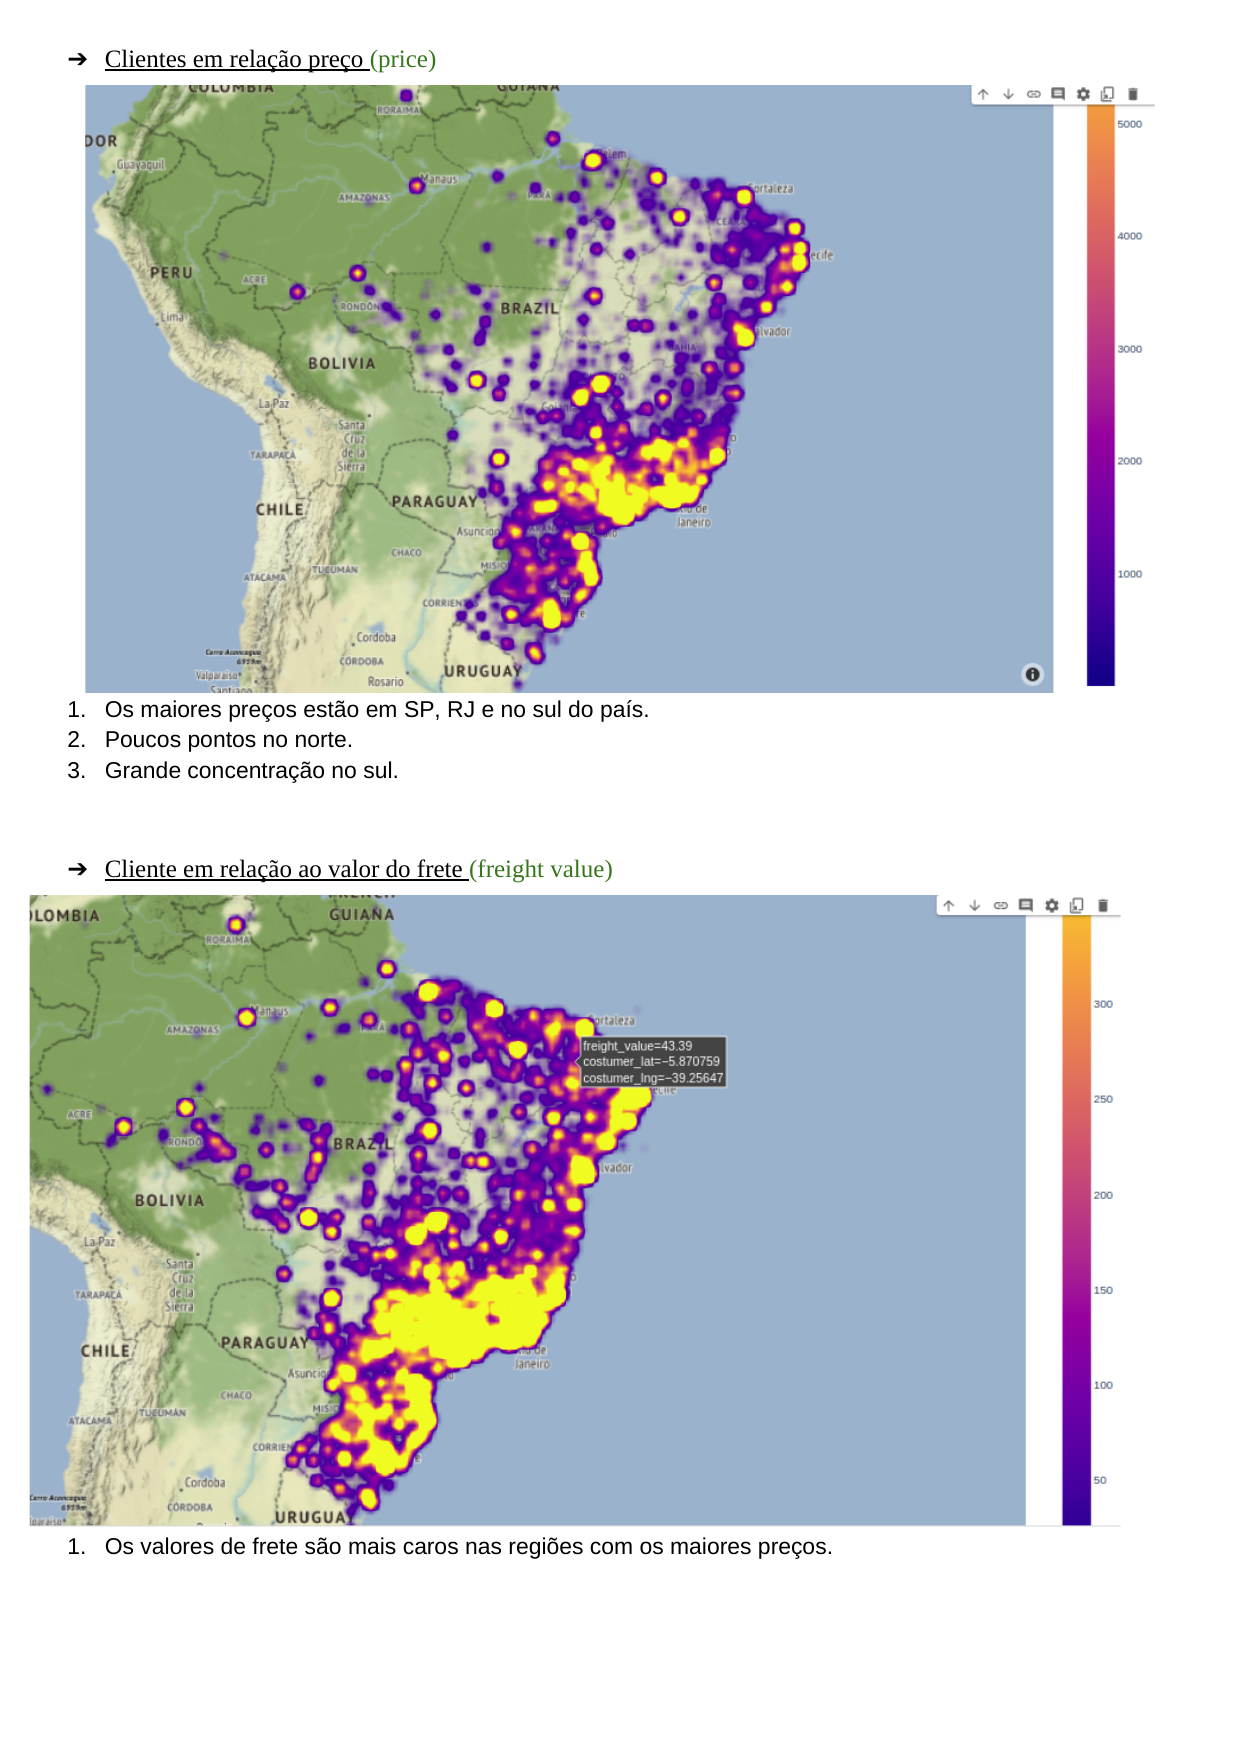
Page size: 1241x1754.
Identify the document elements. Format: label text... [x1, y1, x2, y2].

picture [85, 85, 1155, 693]
subtitle Cliente em relação ao valor do frete (freight value) [67, 854, 1210, 883]
subtitle Clientes em relação preço (price) [67, 44, 1210, 73]
list Os maiores preços estão em SP, RJ e no sul do país. [67, 696, 1210, 723]
list Grande concentração no sul. [67, 757, 1210, 783]
picture [29, 895, 1121, 1529]
list Poucos pontos no norte. [67, 726, 1210, 753]
list Os valores de frete são mais caros nas regiões com os maiores preços. [67, 1533, 1210, 1559]
